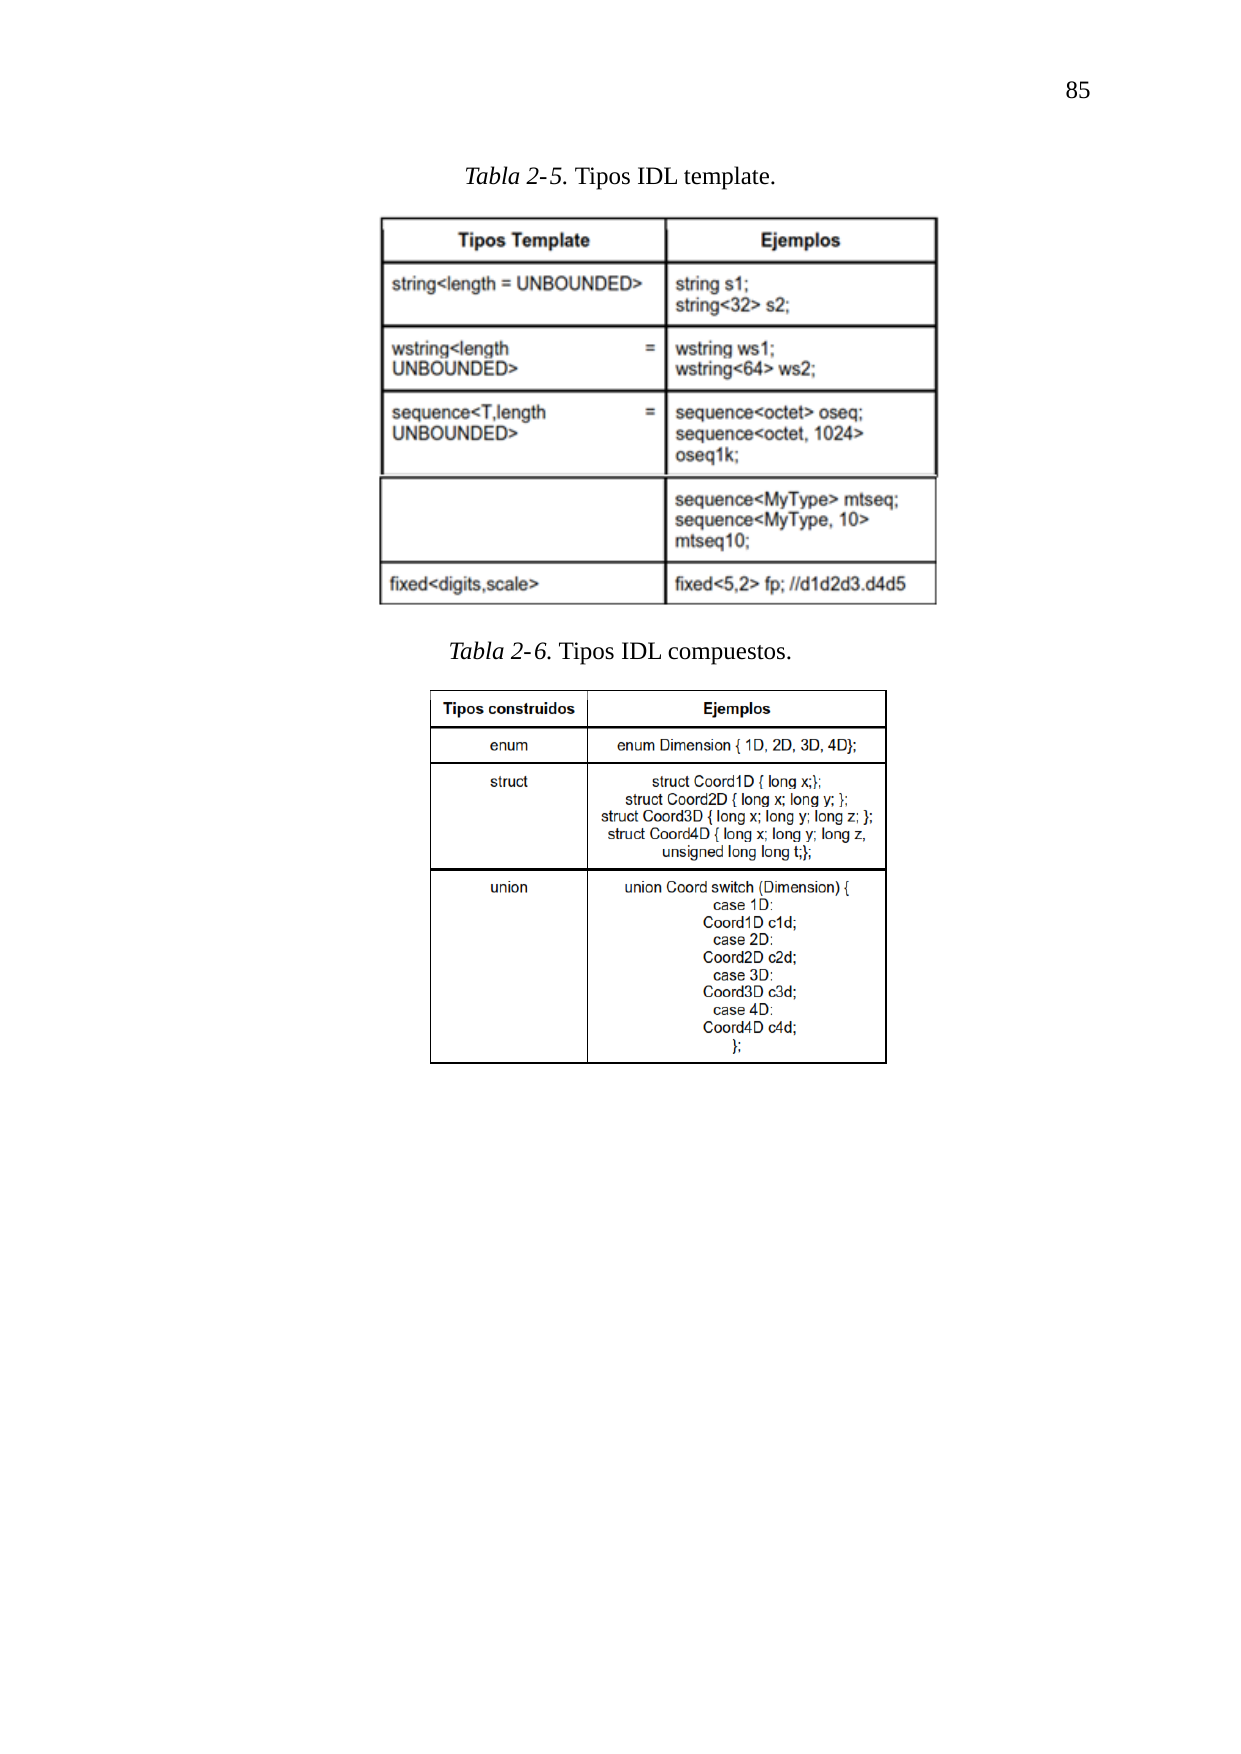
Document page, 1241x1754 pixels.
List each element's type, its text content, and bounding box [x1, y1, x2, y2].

picture [375, 210, 940, 608]
